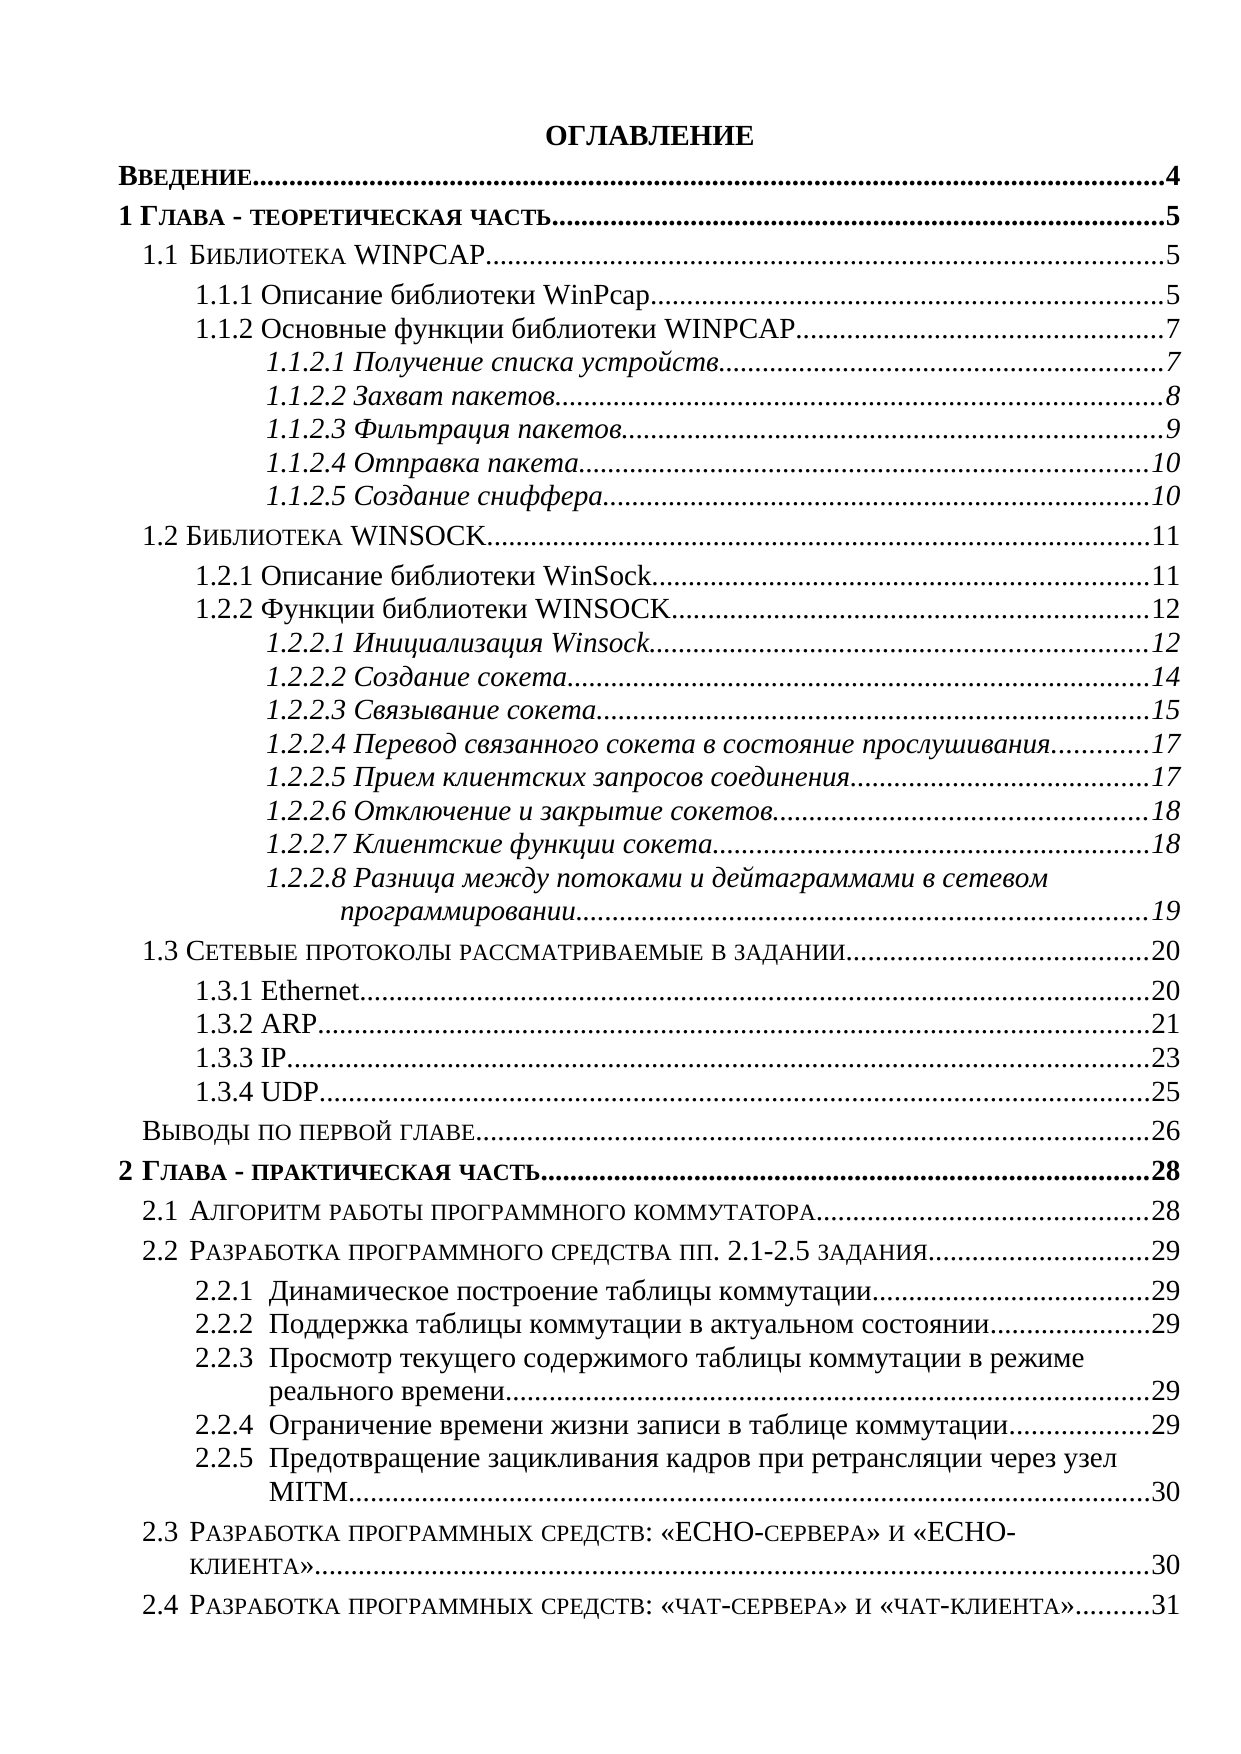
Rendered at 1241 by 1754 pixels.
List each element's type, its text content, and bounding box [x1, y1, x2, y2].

text 1.1.2.3 Фильтрация пакетов 9 [266, 411, 1122, 445]
text 1.2.2.5 Прием клиентских запросов соединения 17 [266, 759, 1122, 793]
text 1.3.1 Ethernet 20 [195, 973, 1122, 1007]
text 2.2.1 Динамическое построение таблицы коммутации 29 [195, 1273, 1122, 1306]
text 2.4 Разработка программных средств: «чат-сервера» и «чат-клиента» 31 [142, 1587, 1122, 1621]
text 1.2.2.6 Отключение и закрытие сокетов 18 [266, 793, 1122, 826]
text 1.1.2 Основные функции библиотеки WINPCAP 7 [195, 311, 1122, 344]
text ОГЛАВЛЕНИЕ [118, 118, 1181, 152]
text Введение 4 [118, 158, 1122, 191]
text 2.2.2 Поддержка таблицы коммутации в актуальном состоянии 29 [195, 1306, 1122, 1340]
text 1.2.1 Описание библиотеки WinSock 11 [195, 558, 1122, 592]
text 1.3.3 IP 23 [195, 1040, 1122, 1074]
text 1.1.2.5 Создание сниффера 10 [266, 478, 1122, 512]
text 2 Глава - практическая часть 28 [118, 1153, 1122, 1187]
text 2.3 Разработка программных средств: «ECHO-сервера» и «ECHO-клиента» 30 [142, 1514, 1122, 1581]
text 1.2.2.2 Создание сокета 14 [266, 659, 1122, 692]
text 1.3.4 UDP 25 [195, 1074, 1122, 1107]
text 1.3.2 ARP 21 [195, 1007, 1122, 1040]
text 1.2.2.8 Разница между потоками и дейтаграммами в сетевом программировании. 19 [266, 860, 1122, 927]
text Выводы по первой главе 26 [142, 1113, 1122, 1147]
text 1.2.2 Функции библиотеки WINSOCK 12 [195, 592, 1122, 625]
text 1.2.2.1 Инициализация Winsock 12 [266, 625, 1122, 659]
text 1.1.1 Описание библиотеки WinPcap 5 [195, 277, 1122, 311]
text 1.3 Сетевые протоколы рассматриваемые в задании 20 [142, 933, 1122, 967]
text 1.1.2.4 Отправка пакета 10 [266, 445, 1122, 478]
text 2.1 Алгоритм работы программного коммутатора 28 [142, 1193, 1122, 1227]
text 1.1.2.1 Получение списка устройств 7 [266, 344, 1122, 378]
text 1.1.2.2 Захват пакетов 8 [266, 378, 1122, 411]
text 1 Глава - теоретическая часть 5 [118, 198, 1122, 231]
text 2.2 Разработка программного средства пп. 2.1-2.5 задания 29 [142, 1233, 1122, 1266]
text 2.2.4 Ограничение времени жизни записи в таблице коммутации 29 [195, 1407, 1122, 1440]
text 2.2.5 Предотвращение зацикливания кадров при ретрансляции через узел MITM 30 [195, 1440, 1122, 1507]
text 1.2.2.4 Перевод связанного сокета в состояние прослушивания 17 [266, 726, 1122, 759]
text 1.2 Библиотека WINSOCK 11 [142, 518, 1122, 552]
text 1.2.2.3 Связывание сокета 15 [266, 692, 1122, 726]
text 2.2.3 Просмотр текущего содержимого таблицы коммутации в режиме реального времени 29 [195, 1340, 1122, 1407]
text 1.1 Библиотека WINPCAP 5 [142, 237, 1122, 271]
text 1.2.2.7 Клиентские функции сокета 18 [266, 826, 1122, 860]
